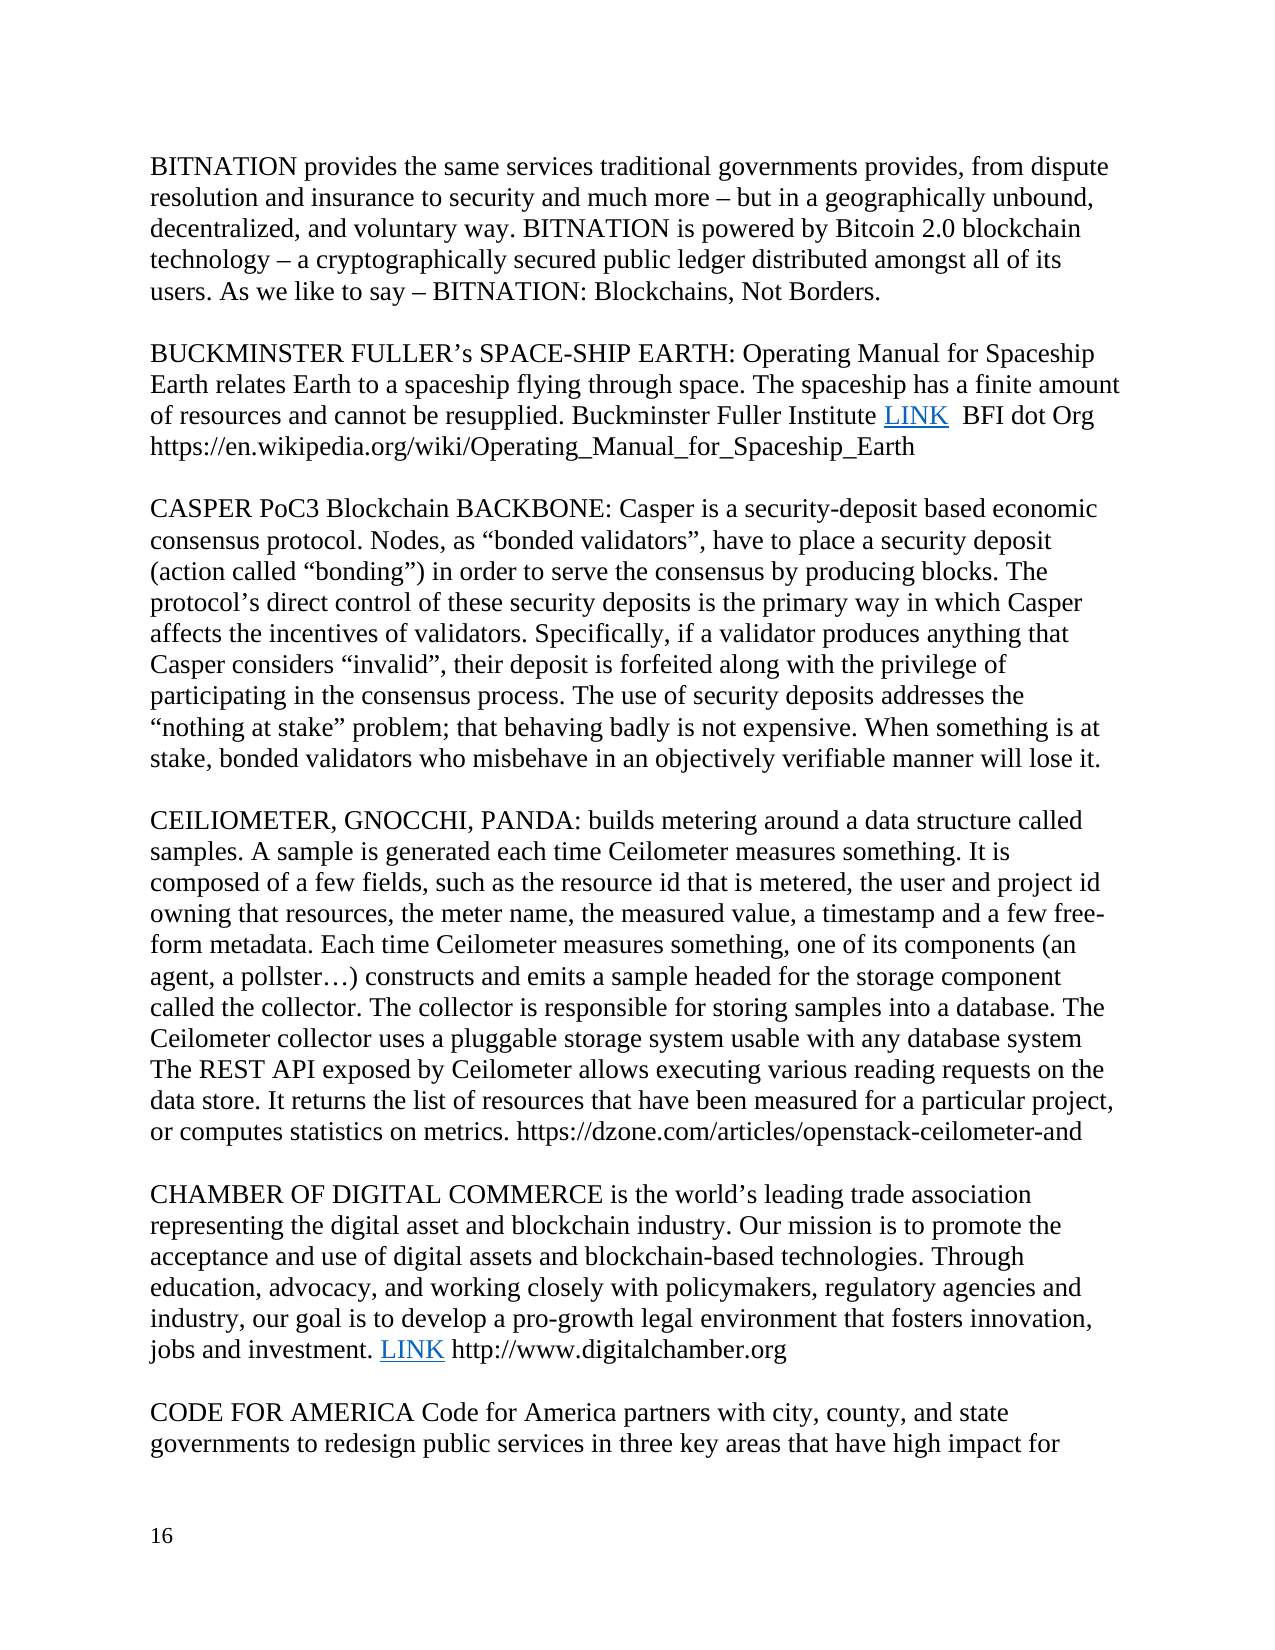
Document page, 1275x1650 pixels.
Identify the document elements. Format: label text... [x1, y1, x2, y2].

text BITNATION provides the same services traditional governments provides, from dispute resolution and insurance to security and much more – but in a geographically unbound, decentralized, and voluntary way. BITNATION is powered by Bitcoin 2.0 blockchain technology – a cryptographically secured public ledger distributed amongst all of its users. As we like to say – BITNATION: Blockchains, Not Borders. [150, 150, 1125, 306]
text The REST API exposed by Ceilometer allows executing various reading requests on the data store. It returns the list of resources that have been measured for a particular project, or computes statistics on metrics. https://dzone.com/articles/openstack-ceilometer-and [150, 1053, 1125, 1147]
text CASPER PoC3 Blockchain BACKBONE: Casper is a security-deposit based economic consensus protocol. Nodes, as “bonded validators”, have to place a security deposit (action called “bonding”) in order to serve the consensus by producing blocks. The protocol’s direct control of these security deposits is the primary way in which Casper affects the incentives of validators. Specifically, if a validator produces anything that Casper considers “invalid”, their deposit is forfeited along with the privilege of participating in the consensus process. The use of security deposits addresses the “nothing at stake” problem; that behaving badly is not expensive. When something is at stake, bonded validators who misbehave in an objectively verifiable manner will lose it. [150, 493, 1125, 773]
text BUCKMINSTER FULLER’s SPACE-SHIP EARTH: Operating Manual for Spaceship Earth relates Earth to a spaceship flying through space. The spaceship has a finite amount of resources and cannot be resupplied. Buckminster Fuller Institute LINK BFI dot Org https://en.wikipedia.org/wiki/Operating_Manual_for_Spaceship_Earth [150, 337, 1125, 461]
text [150, 1396, 1125, 1458]
text CHAMBER OF DIGITAL COMMERCE is the world’s leading trade association representing the digital asset and blockchain industry. Our mission is to promote the acceptance and use of digital assets and blockchain-based technologies. Through education, advocacy, and working closely with policymakers, regulatory agencies and industry, our goal is to develop a pro-growth legal environment that fosters innovation, jobs and investment. LINK http://www.digitalchamber.org [150, 1178, 1125, 1365]
text CEILIOMETER, GNOCCHI, PANDA: builds metering around a data structure called samples. A sample is generated each time Ceilometer measures something. It is composed of a few fields, such as the resource id that is metered, the user and project id owning that resources, the meter name, the measured value, a timestamp and a few free-form metadata. Each time Ceilometer measures something, one of its components (an agent, a pollster…) constructs and emits a sample headed for the storage component called the collector. The collector is responsible for storing samples into a database. The Ceilometer collector uses a pluggable storage system usable with any database system [150, 804, 1125, 1053]
